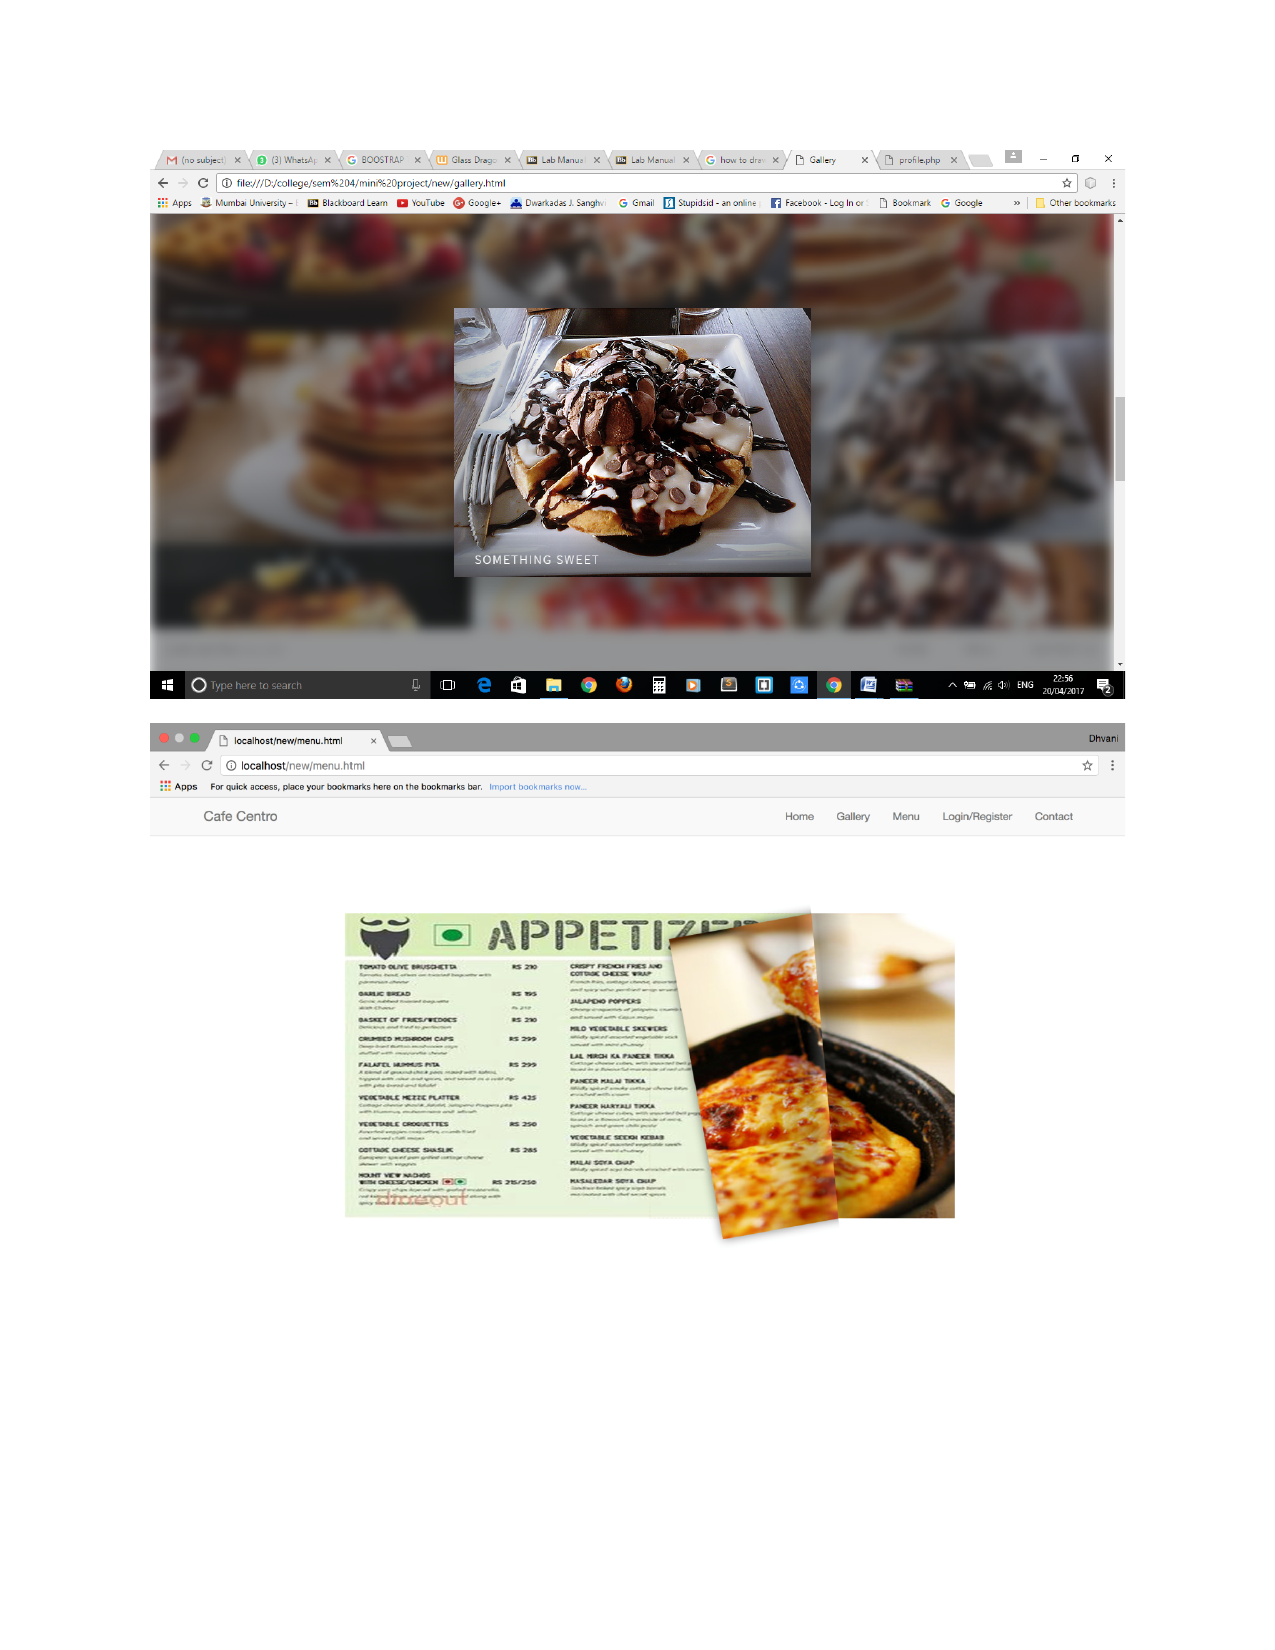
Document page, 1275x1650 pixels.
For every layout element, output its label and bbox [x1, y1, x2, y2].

picture [150, 723, 1125, 1333]
picture [150, 150, 1125, 699]
